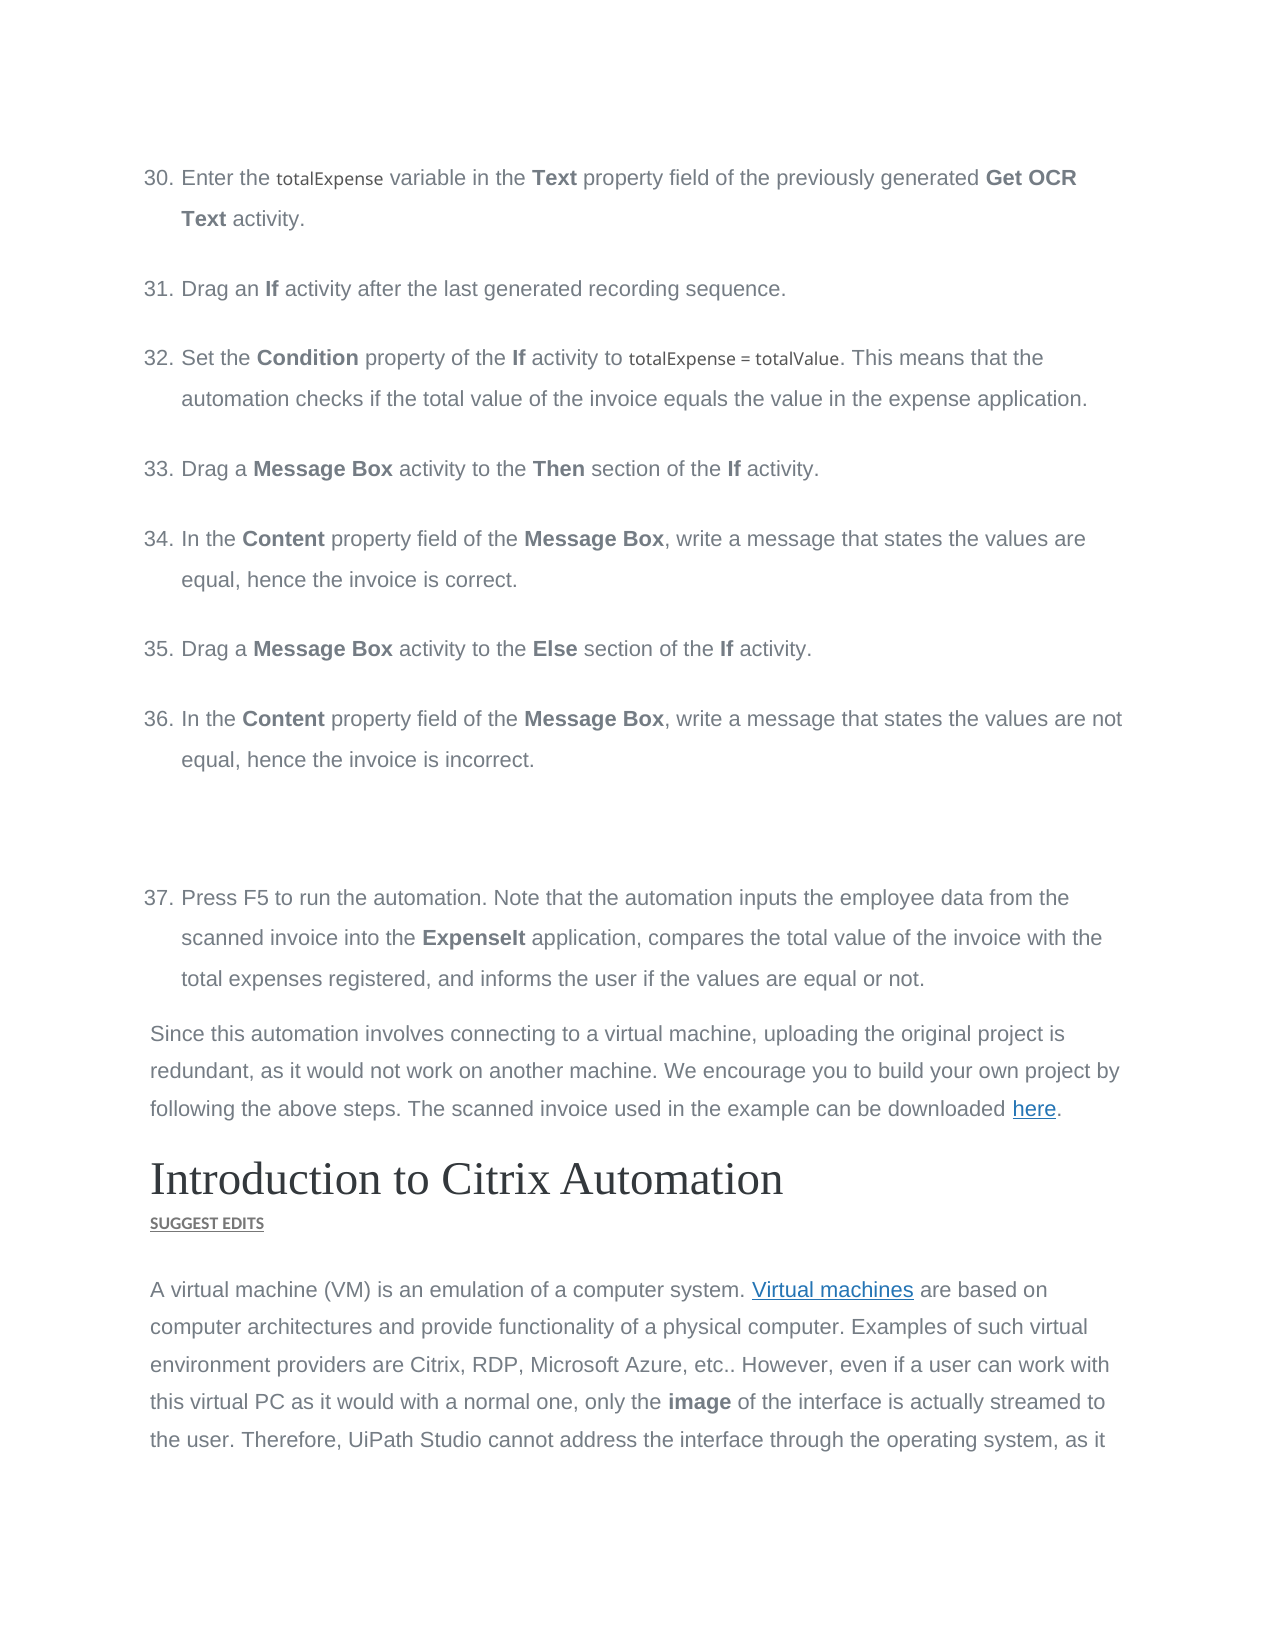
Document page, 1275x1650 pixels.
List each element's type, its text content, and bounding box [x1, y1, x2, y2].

list Set the Condition property of the If activity to totalExpense = totalValue. This means that the automation checks if the total value of the invoice equals the value in the expense application. [144, 330, 1125, 411]
list In the Content property field of the Message Box, write a message that states the values are not equal, hence the invoice is incorrect. [144, 691, 1125, 772]
list Drag a Message Box activity to the Else section of the If activity. [144, 621, 1125, 661]
text Since this automation involves connecting to a virtual machine, uploading the original project is redundant, as it would not work on another machine. We encourage you to build your own project by following the above steps. The scanned invoice used in the example can be downloaded here. [150, 1009, 1125, 1121]
subtitle Introduction to Citrix Automation [150, 1150, 1125, 1204]
list In the Content property field of the Message Box, write a message that states the values are equal, hence the invoice is correct. [144, 510, 1125, 592]
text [150, 1264, 1125, 1452]
list Enter the totalExpense variable in the Text property field of the previously generated Get OCR Text activity. [144, 150, 1125, 231]
list Press F5 to run the automation. Note that the automation inputs the employee data from the scanned invoice into the ExpenseIt application, compares the total value of the invoice with the total expenses registered, and informs the user if the values are equal or not. [144, 869, 1125, 991]
list Drag an If activity after the last generated recording sequence. [144, 260, 1125, 301]
text SUGGEST EDITS [150, 1212, 1125, 1234]
list Drag a Message Box activity to the Then section of the If activity. [144, 441, 1125, 481]
